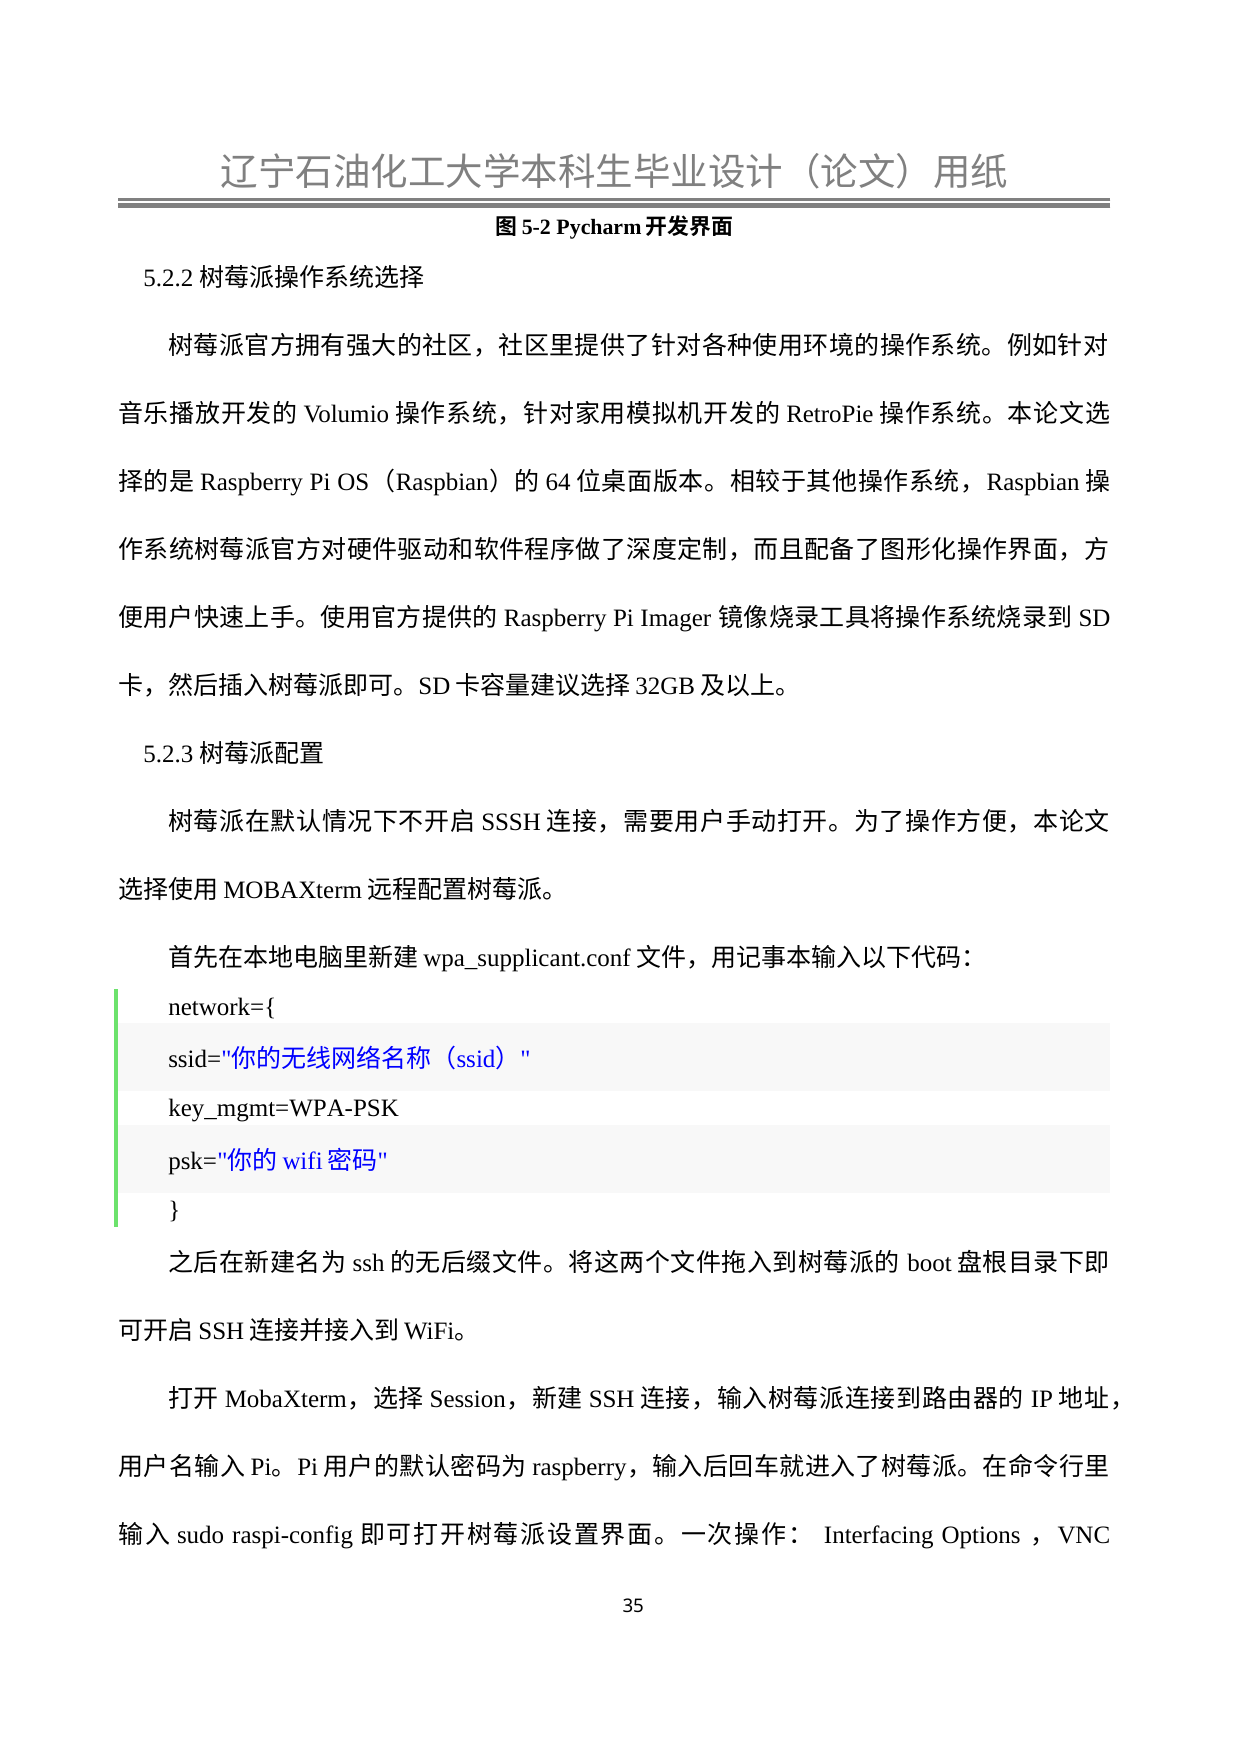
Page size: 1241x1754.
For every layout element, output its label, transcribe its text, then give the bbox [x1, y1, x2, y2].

text ssid="你的无线网络名称（ssid）" [118, 1023, 1110, 1091]
text network={ [118, 989, 1110, 1023]
subtitle 5.2.3 树莓派配置 [143, 717, 1110, 785]
text 之后在新建名为ssh的无后缀文件。将这两个文件拖入到树莓派的boot盘根目录下即可开启SSH连接并接入到WiFi。 [118, 1227, 1110, 1363]
text psk="你的wifi密码" [118, 1125, 1110, 1193]
text 图5-2 Pycharm开发界面 [118, 208, 1110, 242]
text 首先在本地电脑里新建wpa_supplicant.conf文件，用记事本输入以下代码： [118, 921, 1110, 989]
text } [118, 1193, 1110, 1227]
text 树莓派在默认情况下不开启SSSH连接，需要用户手动打开。为了操作方便，本论文选择使用MOBAXterm远程配置树莓派。 [118, 785, 1110, 921]
subtitle 5.2.2 树莓派操作系统选择 [143, 242, 1110, 310]
text key_mgmt=WPA-PSK [118, 1091, 1110, 1125]
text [118, 1363, 1110, 1566]
text 树莓派官方拥有强大的社区，社区里提供了针对各种使用环境的操作系统。例如针对音乐播放开发的Volumio操作系统，针对家用模拟机开发的RetroPie操作系统。本论文选择的是Raspberry Pi OS（Raspbian）的64位桌面版本。相较于其他操作系统，Raspbian操作系统树莓派官方对硬件驱动和软件程序做了深度定制，而且配备了图形化操作界面，方便用户快速上手。使用官方提供的Raspberry Pi Imager 镜像烧录工具将操作系统烧录到SD卡，然后插入树莓派即可。SD卡容量建议选择32GB及以上。 [118, 310, 1110, 717]
